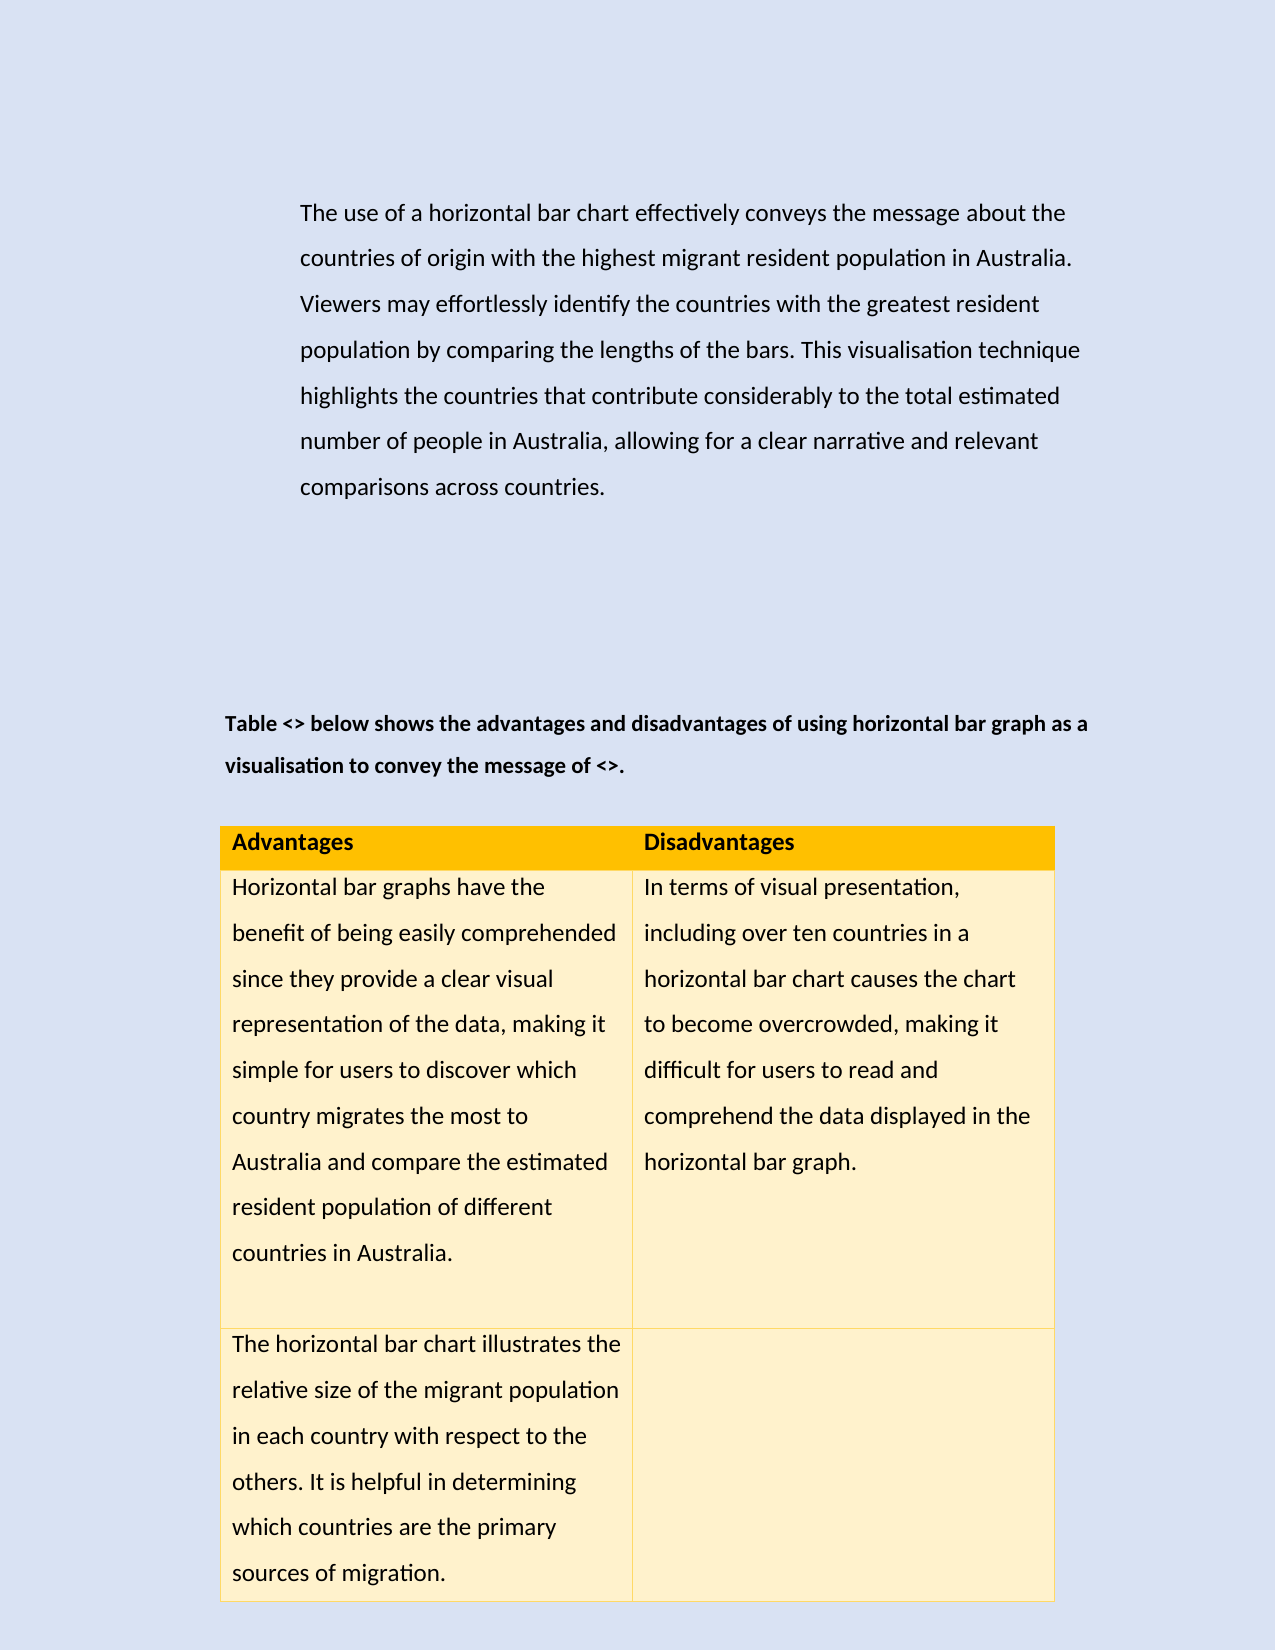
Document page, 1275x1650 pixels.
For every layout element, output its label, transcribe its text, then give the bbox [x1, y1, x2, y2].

text Table <> below shows the advantages and disadvantages of using horizontal bar graph as a visualisation to convey the message of <>. [225, 709, 1125, 779]
table_cell The horizontal bar chart illustrates the relative size of the migrant population in each country with respect to the others. It is helpful in determining which countries are the primary sources of migration. [221, 1329, 632, 1601]
table_header Disadvantages [633, 827, 1054, 870]
table_header Advantages [221, 827, 632, 870]
table_cell Horizontal bar graphs have the benefit of being easily comprehended since they provide a clear visual representation of the data, making it simple for users to discover which country migrates the most to Australia and compare the estimated resident population of different countries in Australia. [221, 871, 632, 1328]
text The use of a horizontal bar chart effectively conveys the message about the countries of origin with the highest migrant resident population in Australia. Viewers may effortlessly identify the countries with the greatest resident population by comparing the lengths of the bars. This visualisation technique highlights the countries that contribute considerably to the total estimated number of people in Australia, allowing for a clear narrative and relevant comparisons across countries. [300, 197, 1125, 502]
table_cell In terms of visual presentation, including over ten countries in a horizontal bar chart causes the chart to become overcrowded, making it difficult for users to read and comprehend the data displayed in the horizontal bar graph. [633, 871, 1054, 1328]
table_cell [633, 1329, 1054, 1601]
